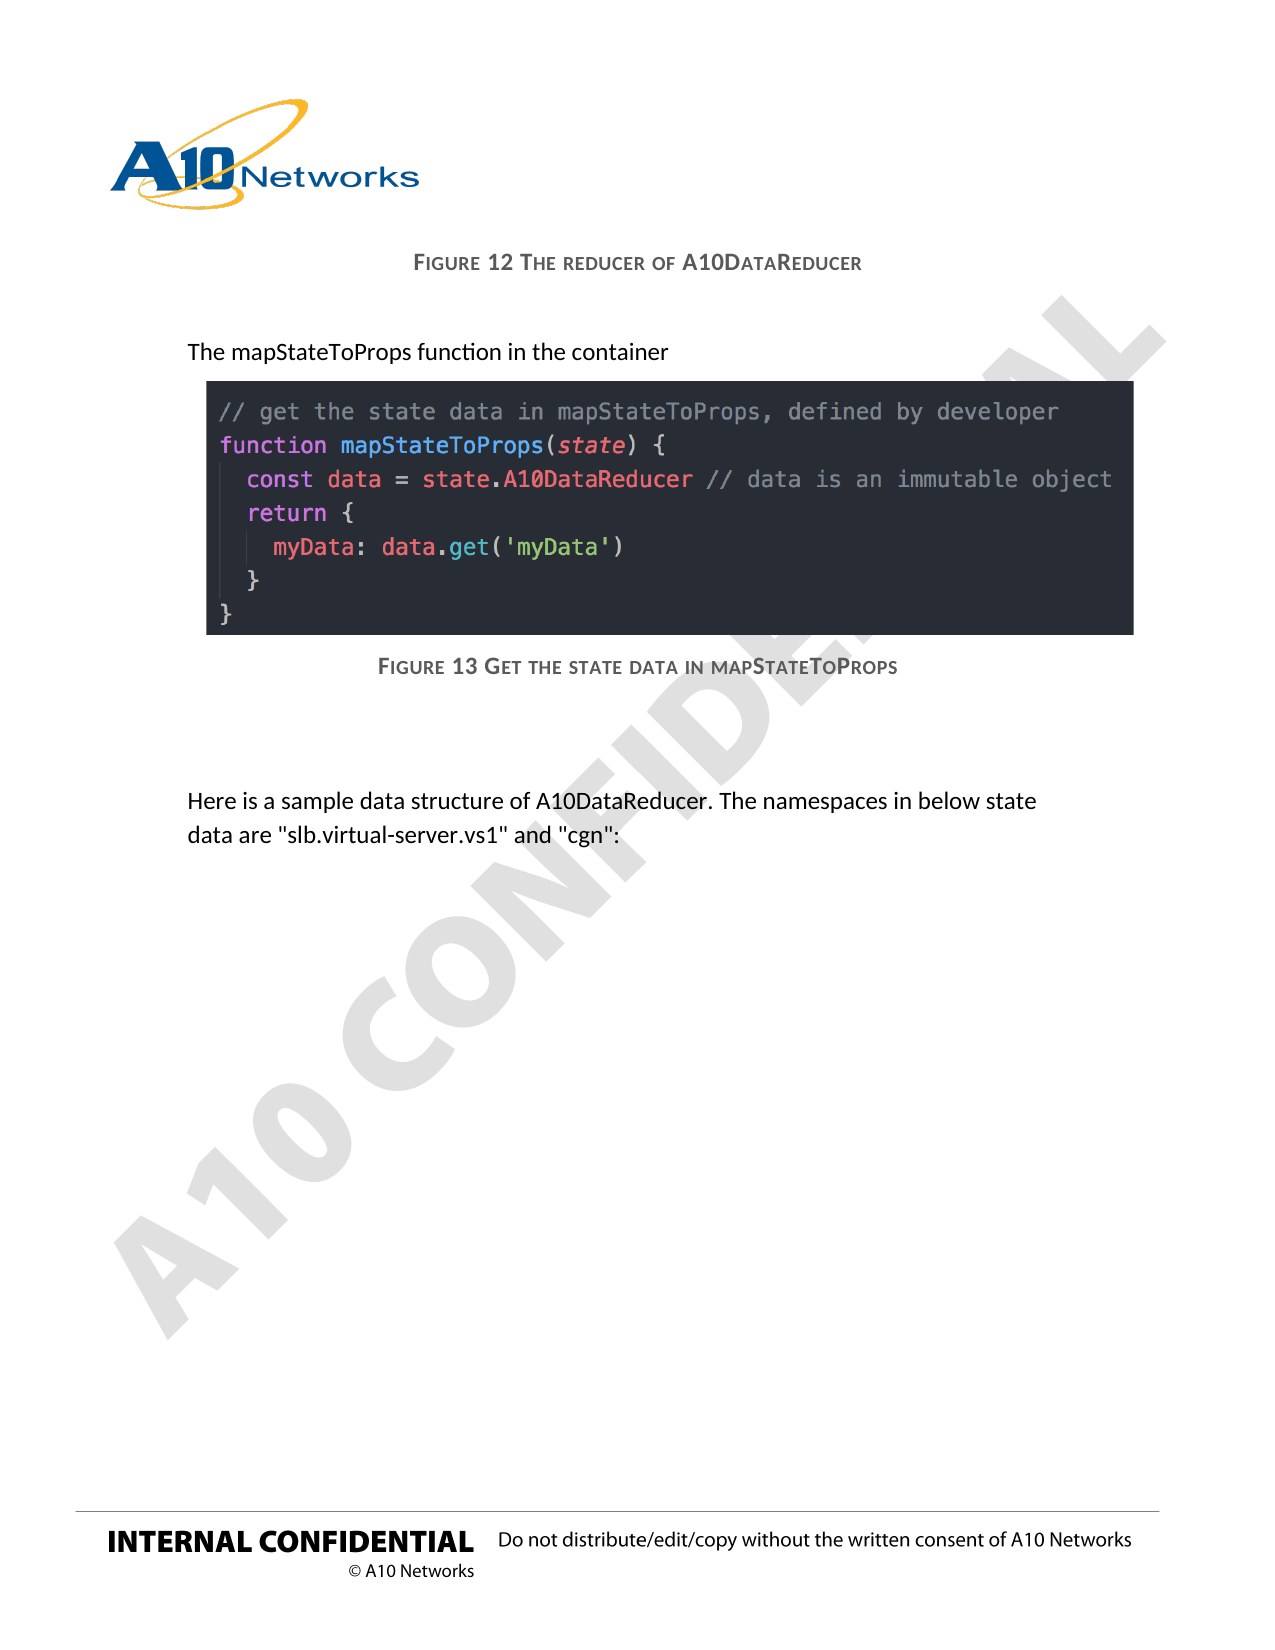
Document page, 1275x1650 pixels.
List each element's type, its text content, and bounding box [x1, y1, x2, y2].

text Here is a sample data structure of A10DataReducer. The namespaces in below state data are "slb.virtual-server.vs1" and "cgn": [187, 785, 1087, 849]
text The mapStateToProps function in the container [187, 336, 1087, 366]
text Figure 12 The reducer of A10DataReducer [187, 247, 1087, 277]
picture [0, 1, 1275, 1650]
text Figure 13 Get the state data in mapStateToProps [187, 650, 1087, 681]
